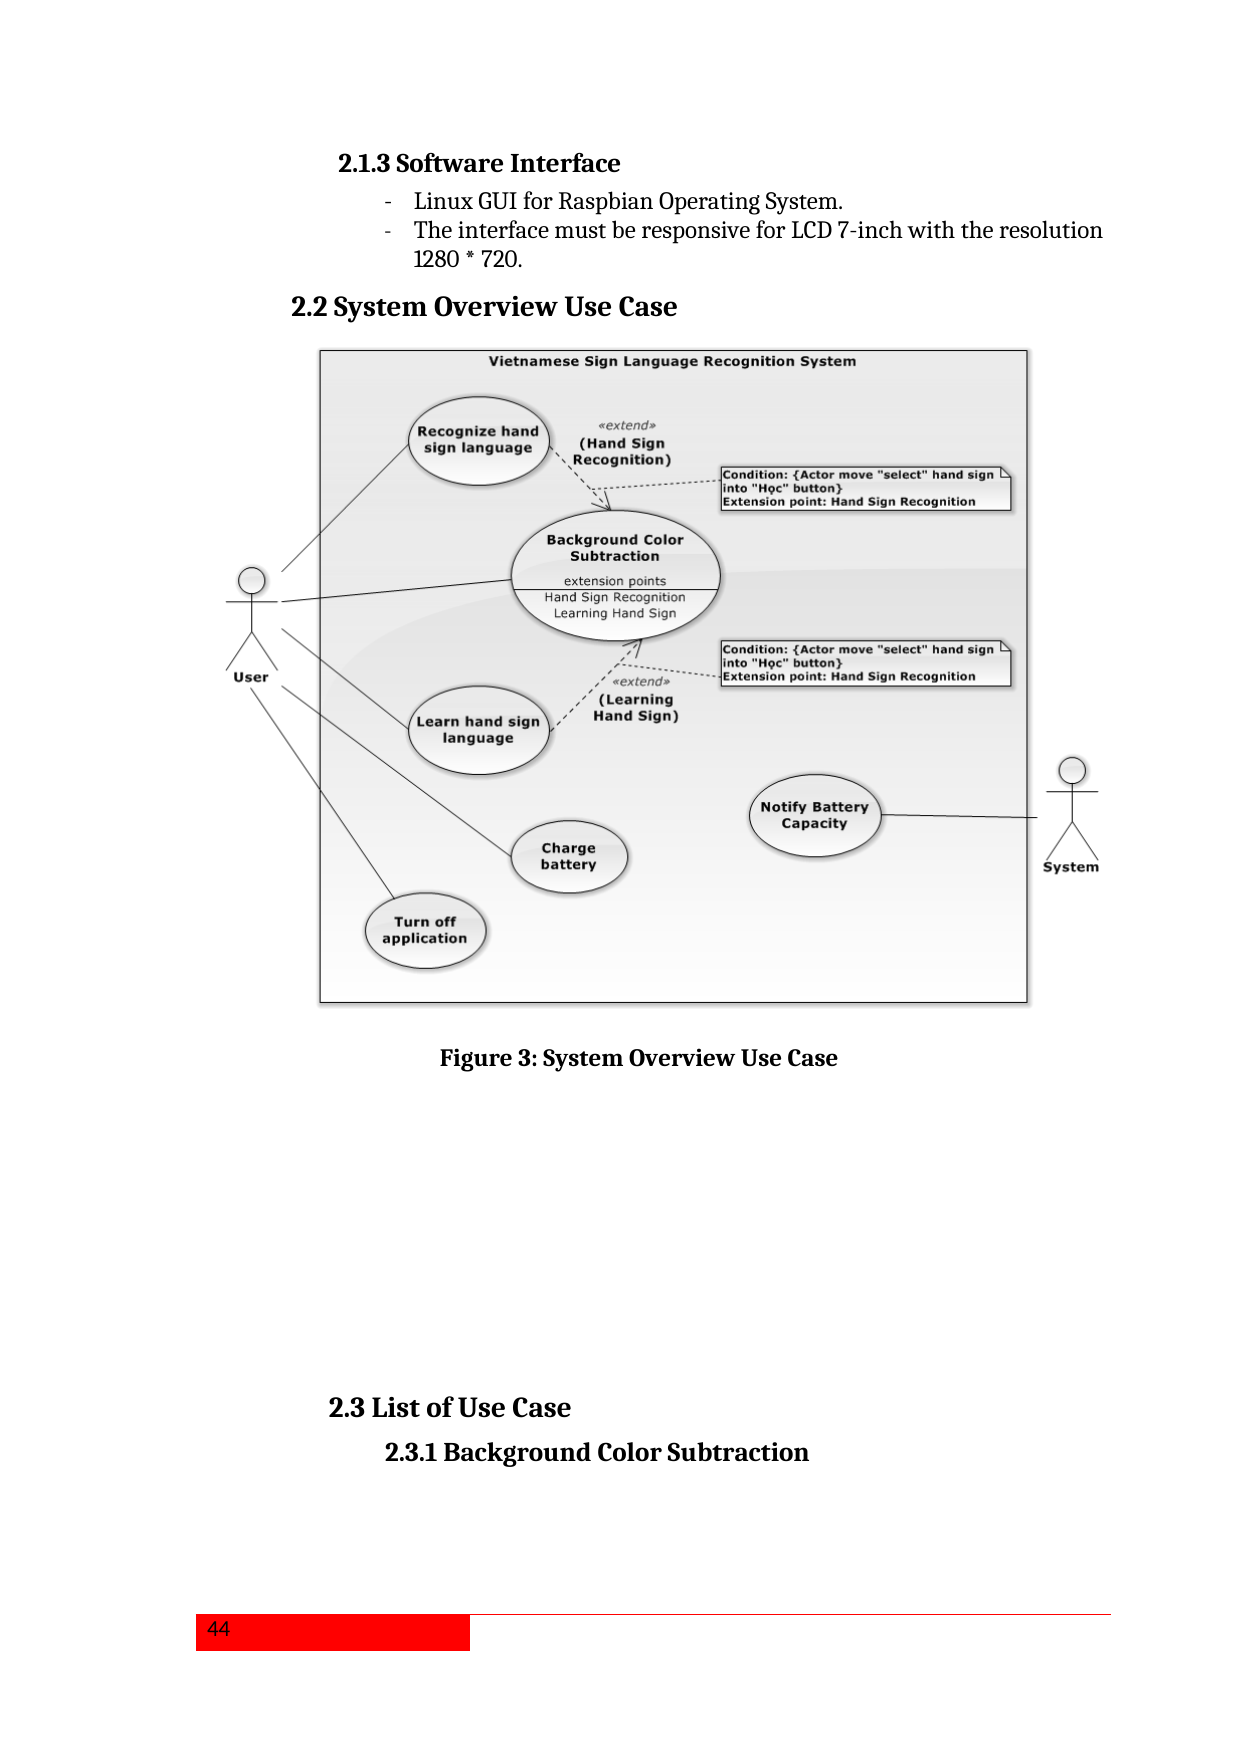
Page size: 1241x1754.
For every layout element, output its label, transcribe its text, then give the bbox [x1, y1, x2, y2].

subtitle 2.1.3 Software Interface [338, 148, 1122, 179]
subtitle 2.2 System Overview Use Case [291, 290, 1122, 324]
subtitle 2.3 List of Use Case [329, 1391, 1122, 1424]
picture [206, 336, 1123, 1019]
list The interface must be responsive for LCD 7-inch with the resolution 1280 * 720. [384, 216, 1122, 273]
list Figure 3: System Overview Use Case [207, 1044, 1122, 1073]
list Linux GUI for Raspbian Operating System. [384, 187, 1122, 216]
subtitle 2.3.1 Background Color Subtraction [385, 1437, 1122, 1468]
